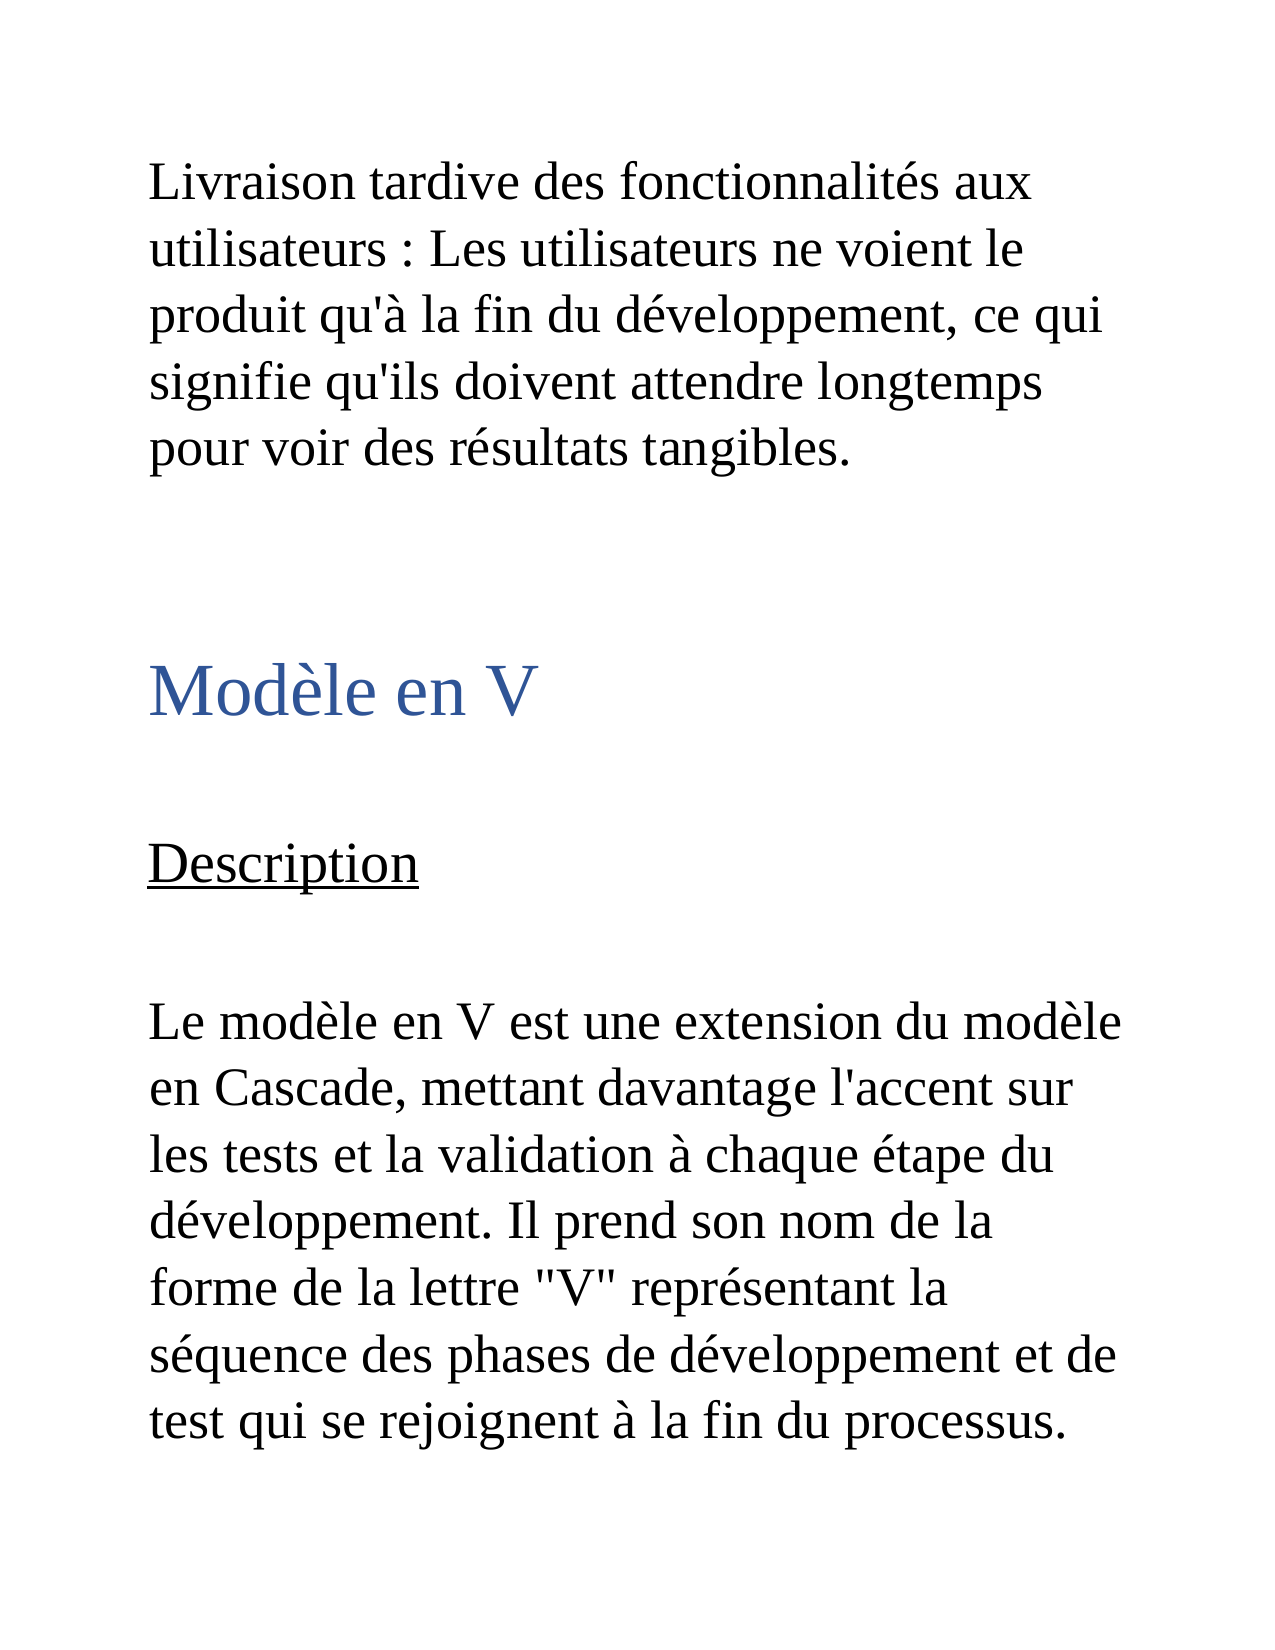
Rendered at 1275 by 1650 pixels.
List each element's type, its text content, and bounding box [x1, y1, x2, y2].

text Livraison tardive des fonctionnalités aux utilisateurs : Les utilisateurs ne voient le produit qu'à la fin du développement, ce qui signifie qu'ils doivent attendre longtemps pour voir des résultats tangibles. [148, 149, 1124, 477]
text Le modèle en V est une extension du modèle en Cascade, mettant davantage l'accent sur les tests et la validation à chaque étape du développement. Il prend son nom de la forme de la lettre "V" représentant la séquence des phases de développement et de test qui se rejoignent à la fin du processus. [148, 989, 1124, 1450]
subtitle Modèle en V [148, 645, 1125, 731]
subtitle Description [147, 828, 1125, 895]
